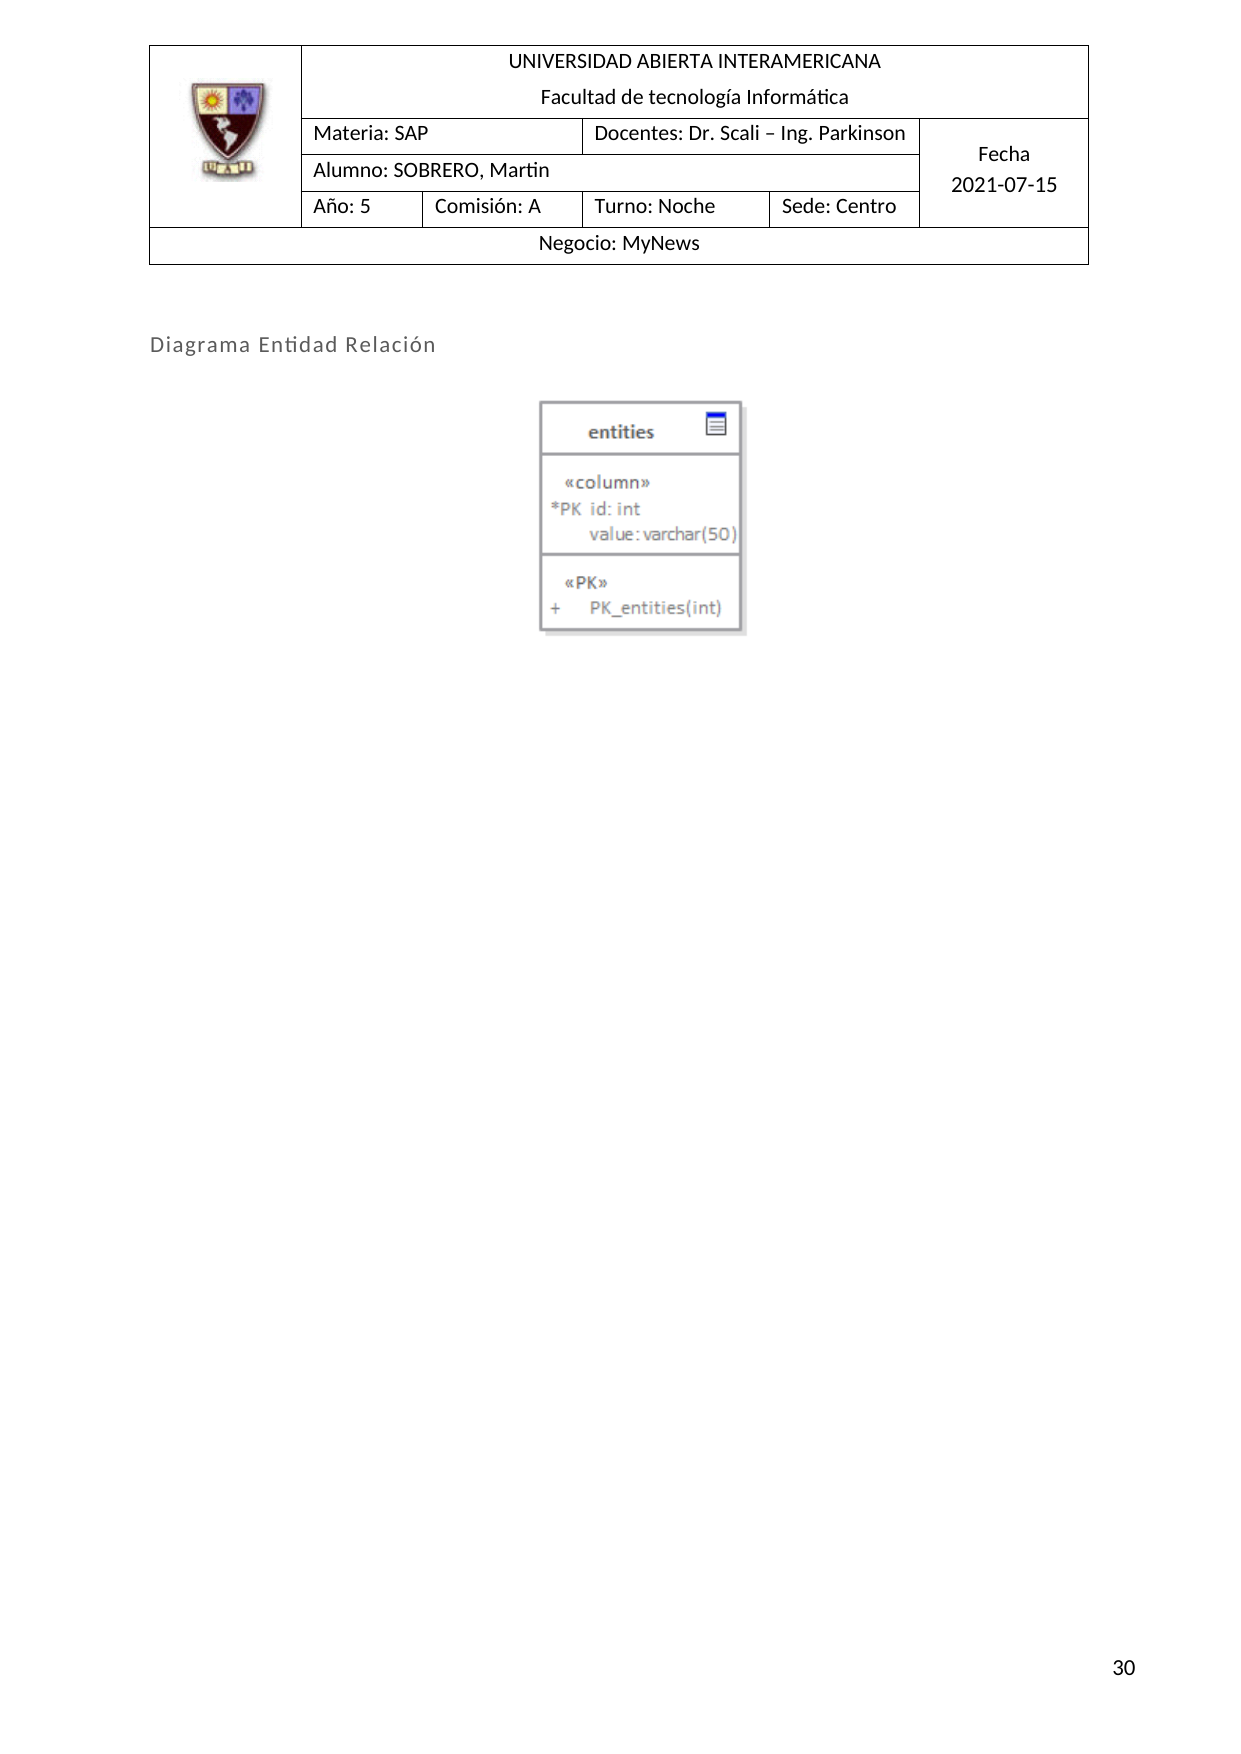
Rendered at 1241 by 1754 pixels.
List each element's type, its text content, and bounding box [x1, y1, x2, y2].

subtitle Diagrama Entidad Relación [150, 330, 1135, 358]
picture [177, 74, 278, 187]
picture [531, 387, 755, 644]
